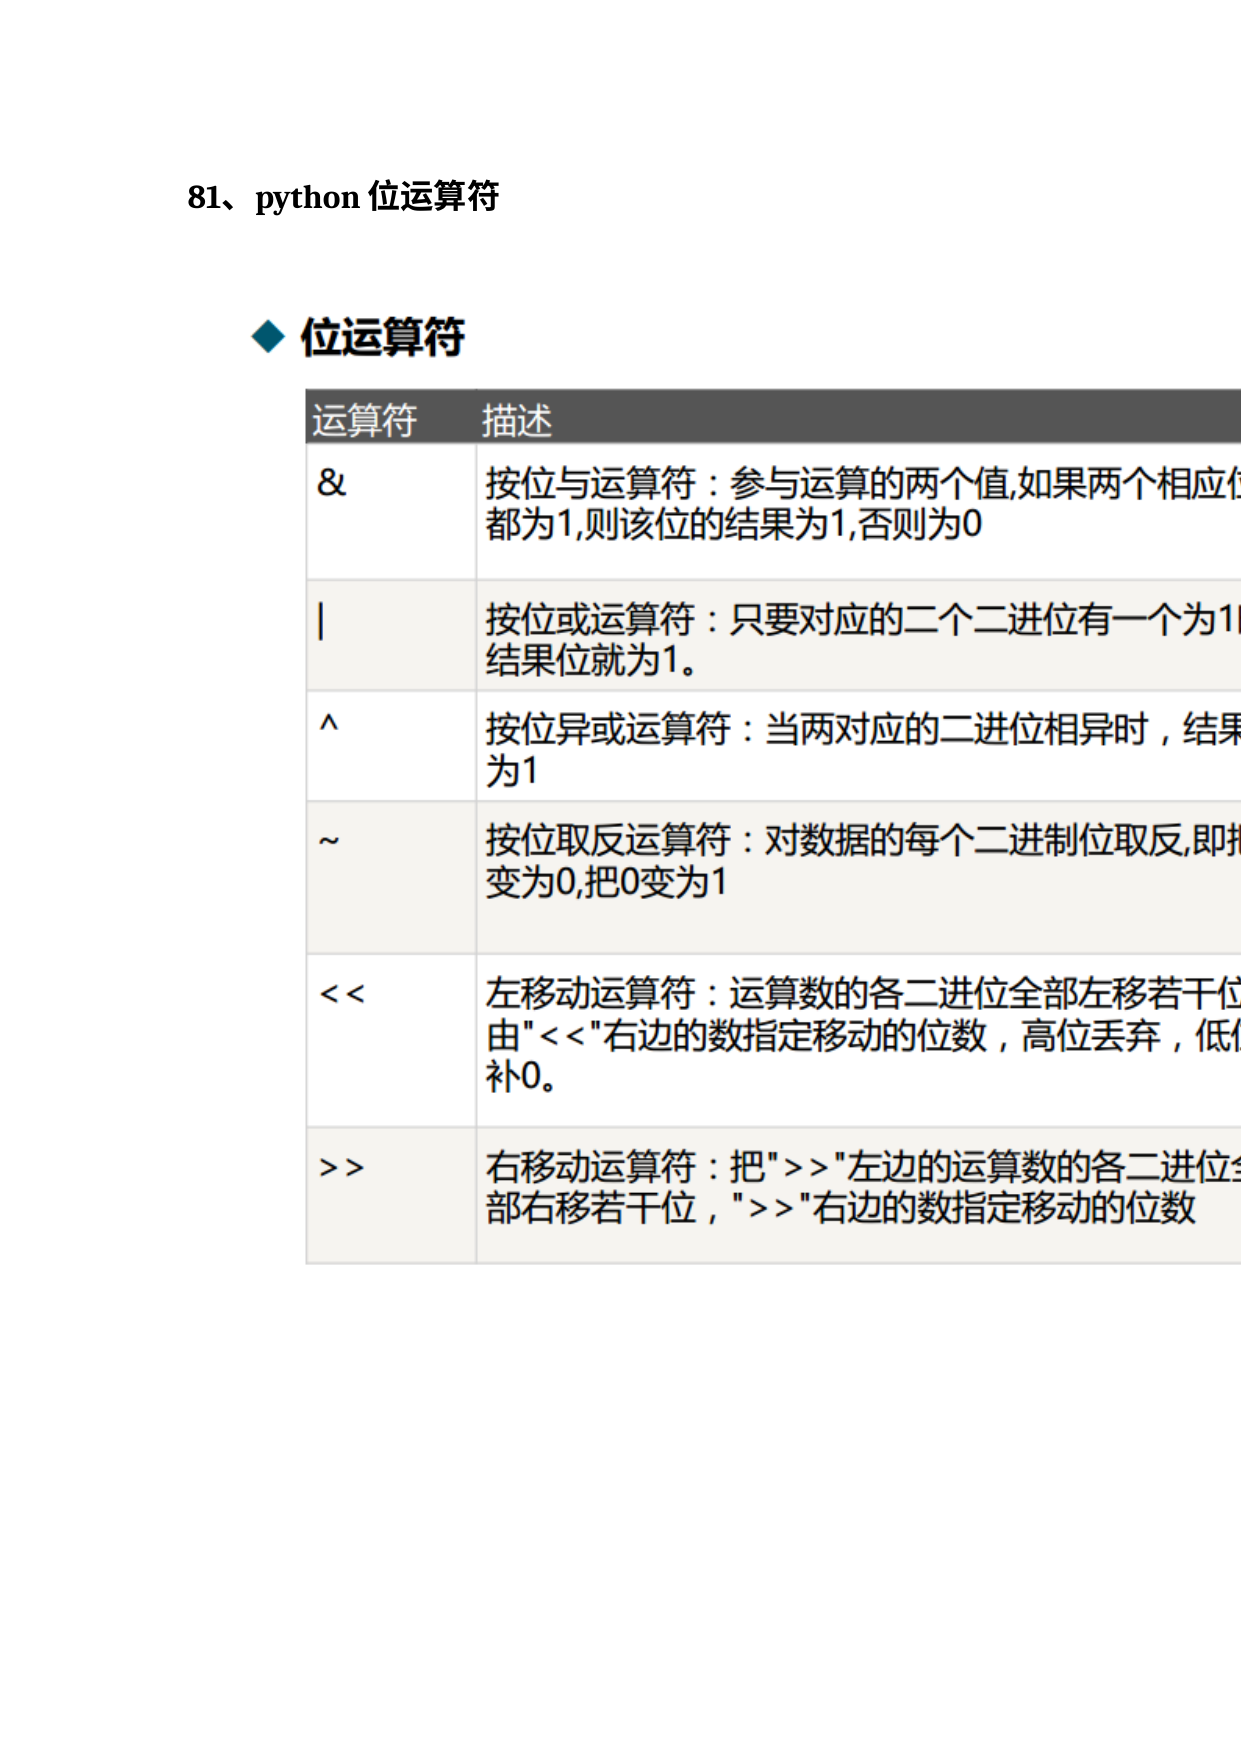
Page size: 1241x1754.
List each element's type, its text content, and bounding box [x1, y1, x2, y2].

subtitle 81、python位运算符 [187, 162, 1053, 227]
picture [187, 303, 1241, 1315]
